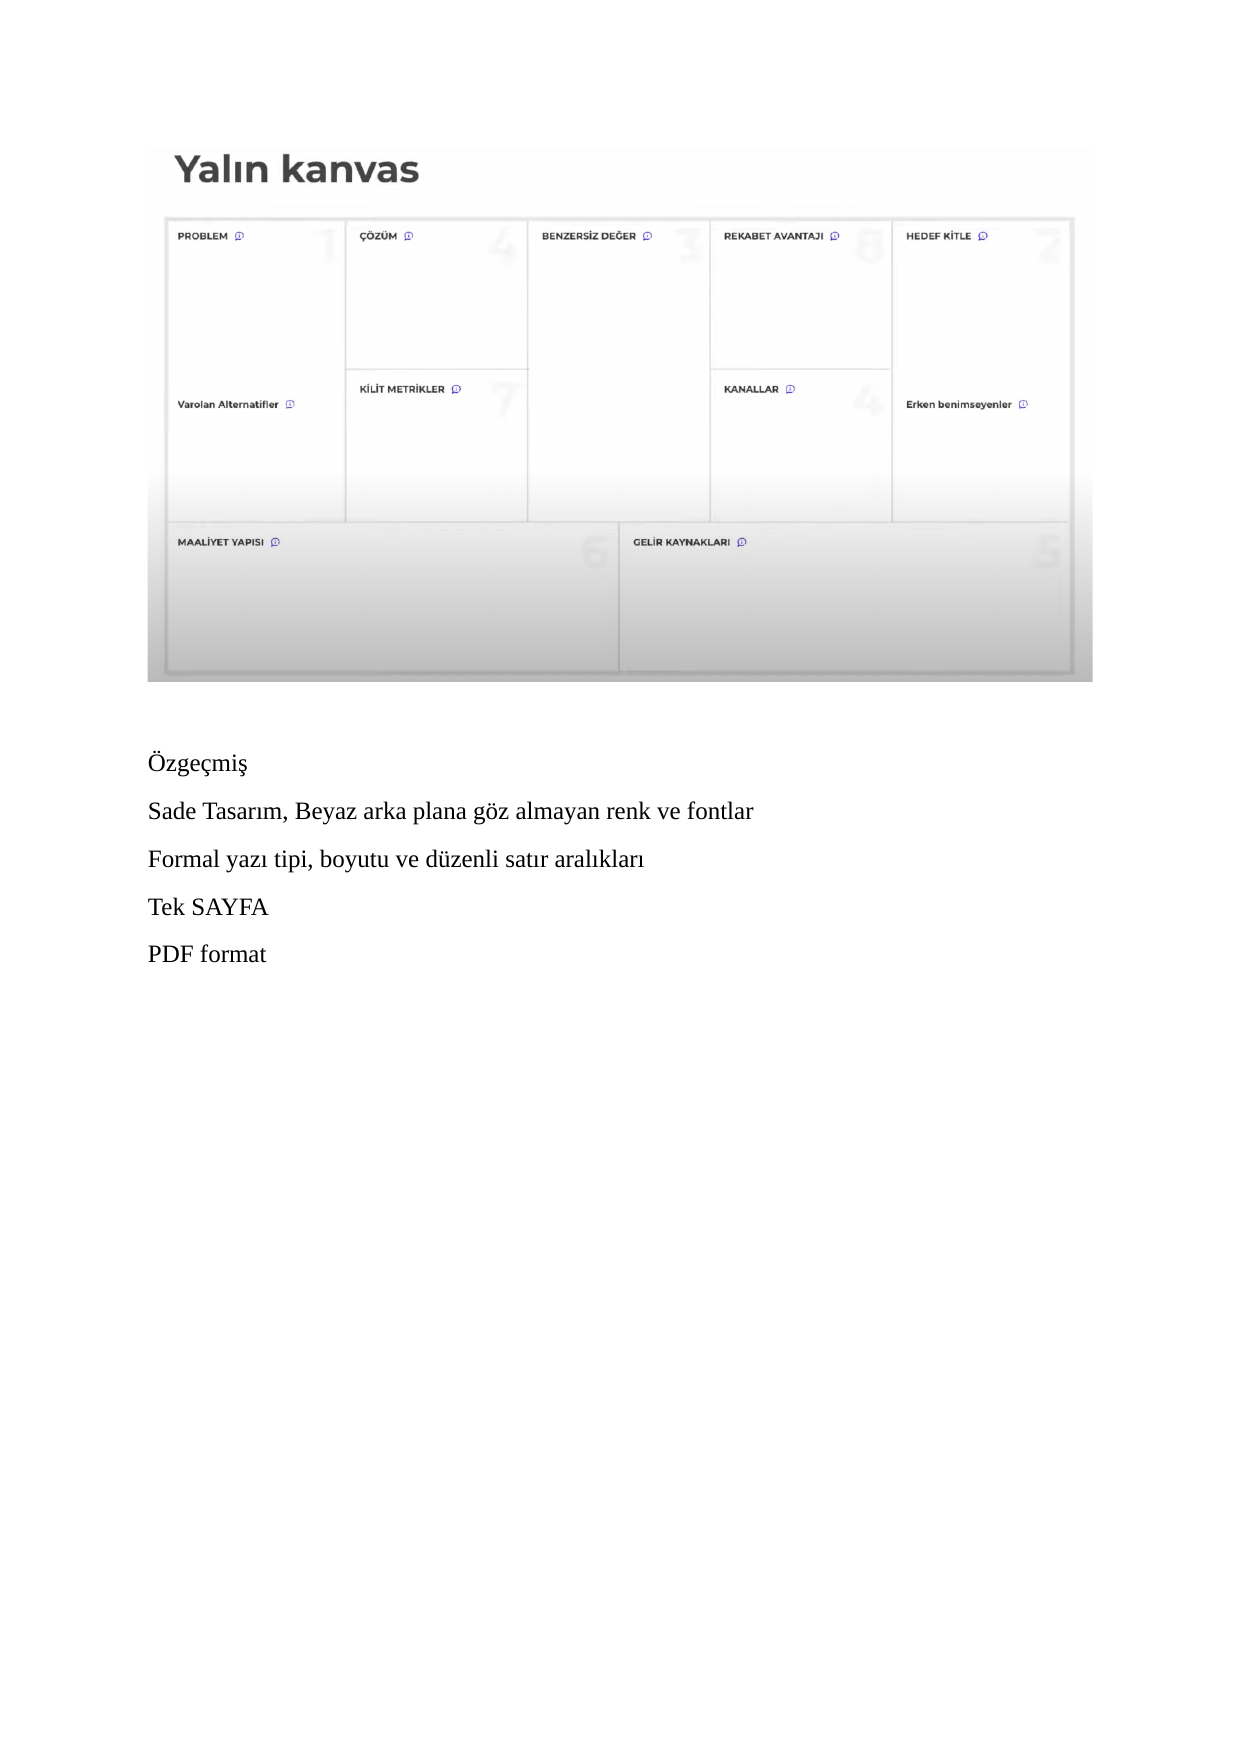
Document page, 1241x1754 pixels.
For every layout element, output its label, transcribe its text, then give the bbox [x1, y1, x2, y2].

text Formal yazı tipi, boyutu ve düzenli satır aralıkları [148, 844, 1093, 873]
text Sade Tasarım, Beyaz arka plana göz almayan renk ve fontlar [148, 796, 1093, 825]
text Özgeçmiş [148, 748, 1093, 777]
text Tek SAYFA [148, 892, 1093, 920]
text PDF format [148, 939, 1093, 968]
picture [147, 147, 1093, 682]
